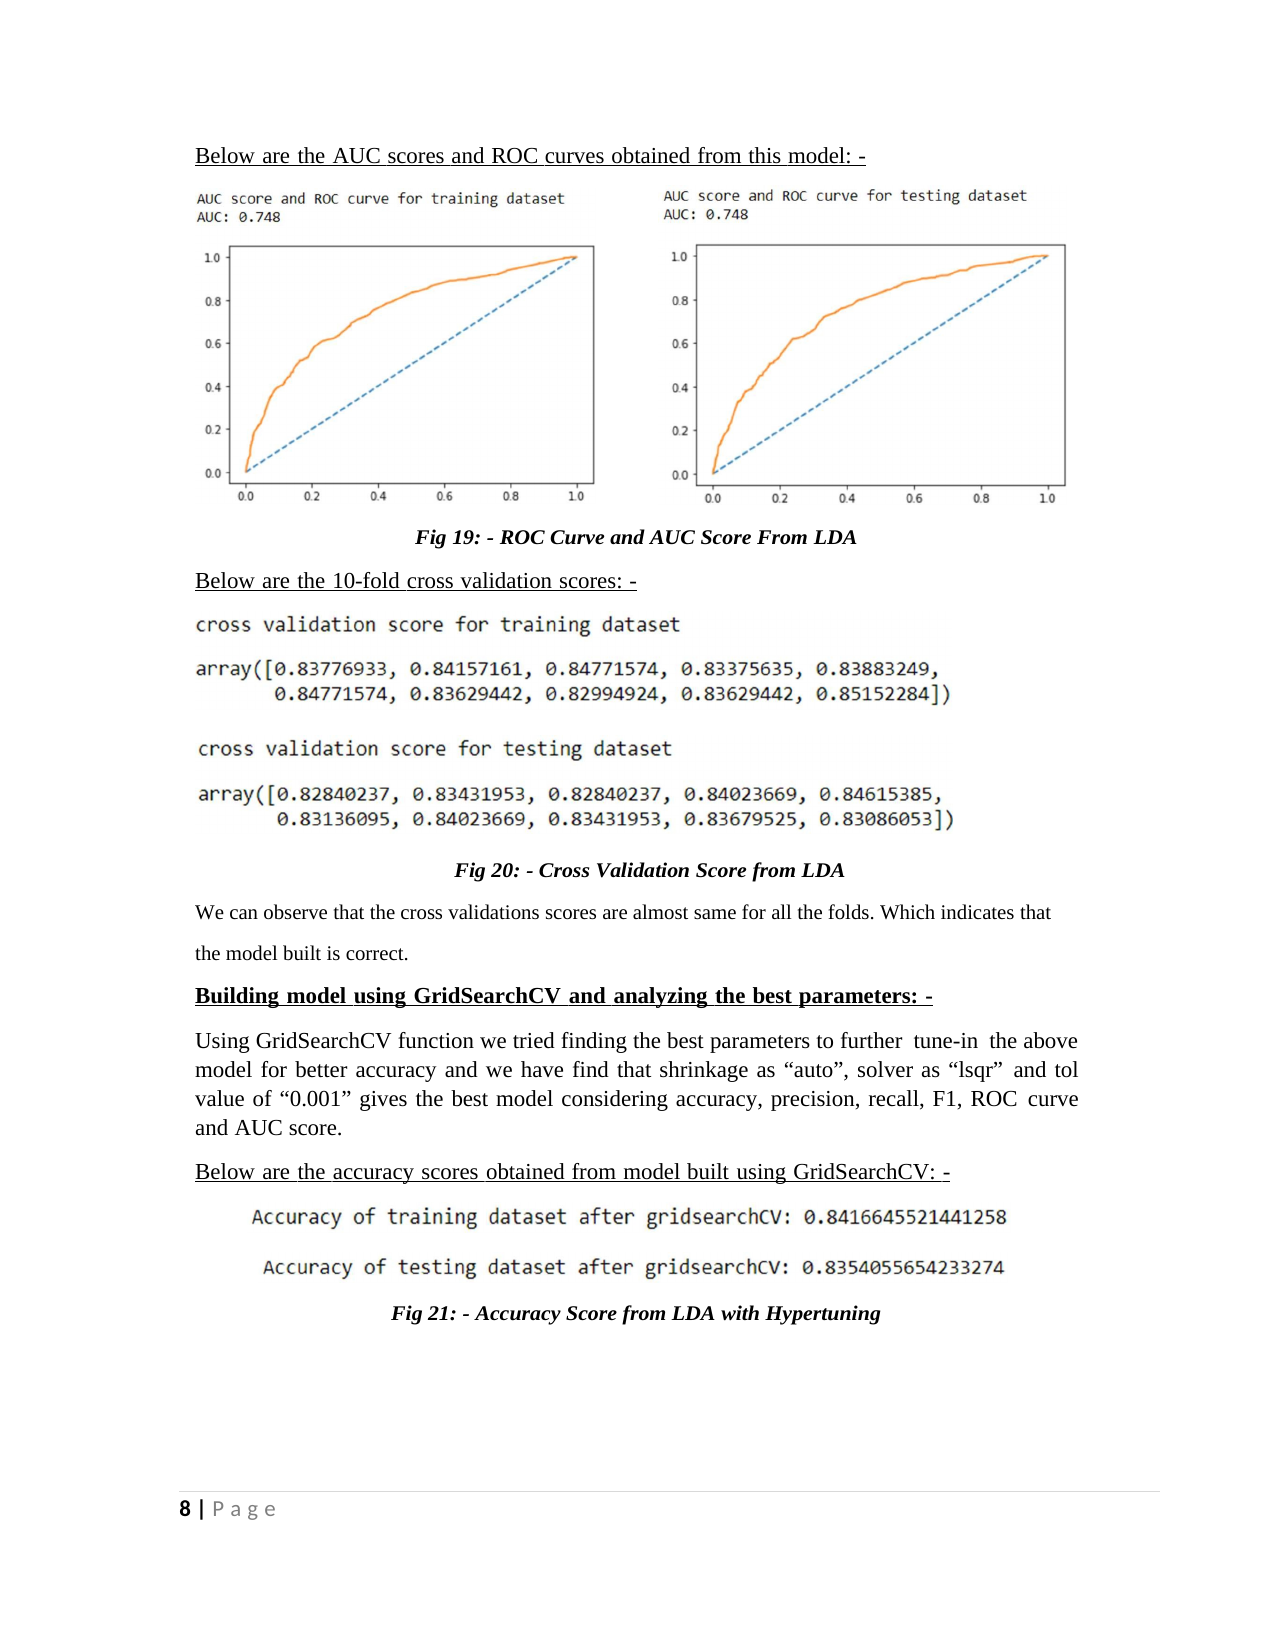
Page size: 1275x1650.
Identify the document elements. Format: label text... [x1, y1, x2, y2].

text Fig 21: - Accuracy Score from LDA with Hypertuning [270, 1283, 1004, 1325]
text Fig 20: - Cross Validation Score from LDA [454, 858, 1160, 882]
text Below are the accuracy scores obtained from model built using GridSearchCV: - [195, 1158, 1160, 1184]
text Fig 19: - ROC Curve and AUC Score From LDA [270, 525, 1004, 549]
subtitle Building model using GridSearchCV and analyzing the best parameters: - [195, 982, 1160, 1008]
picture [246, 1202, 1011, 1233]
text We can observe that the cross validations scores are almost same for all the folds. Which indicates that the model built is correct. [195, 900, 1069, 965]
picture [658, 185, 1067, 505]
picture [194, 611, 953, 710]
picture [194, 735, 954, 834]
text Below are the AUC scores and ROC curves obtained from this model: - [195, 142, 1160, 168]
picture [257, 1252, 1008, 1283]
text Below are the 10-fold cross validation scores: - [195, 567, 1160, 594]
text Using GridSearchCV function we tried finding the best parameters to further tune-in the above model for better accuracy and we have find that shrinkage as “auto”, solver as “lsqr” and tol value of “0.001” gives the best model considering accuracy, precision, recall, F1, ROC curve and AUC score. [195, 1027, 1079, 1140]
picture [194, 188, 596, 504]
